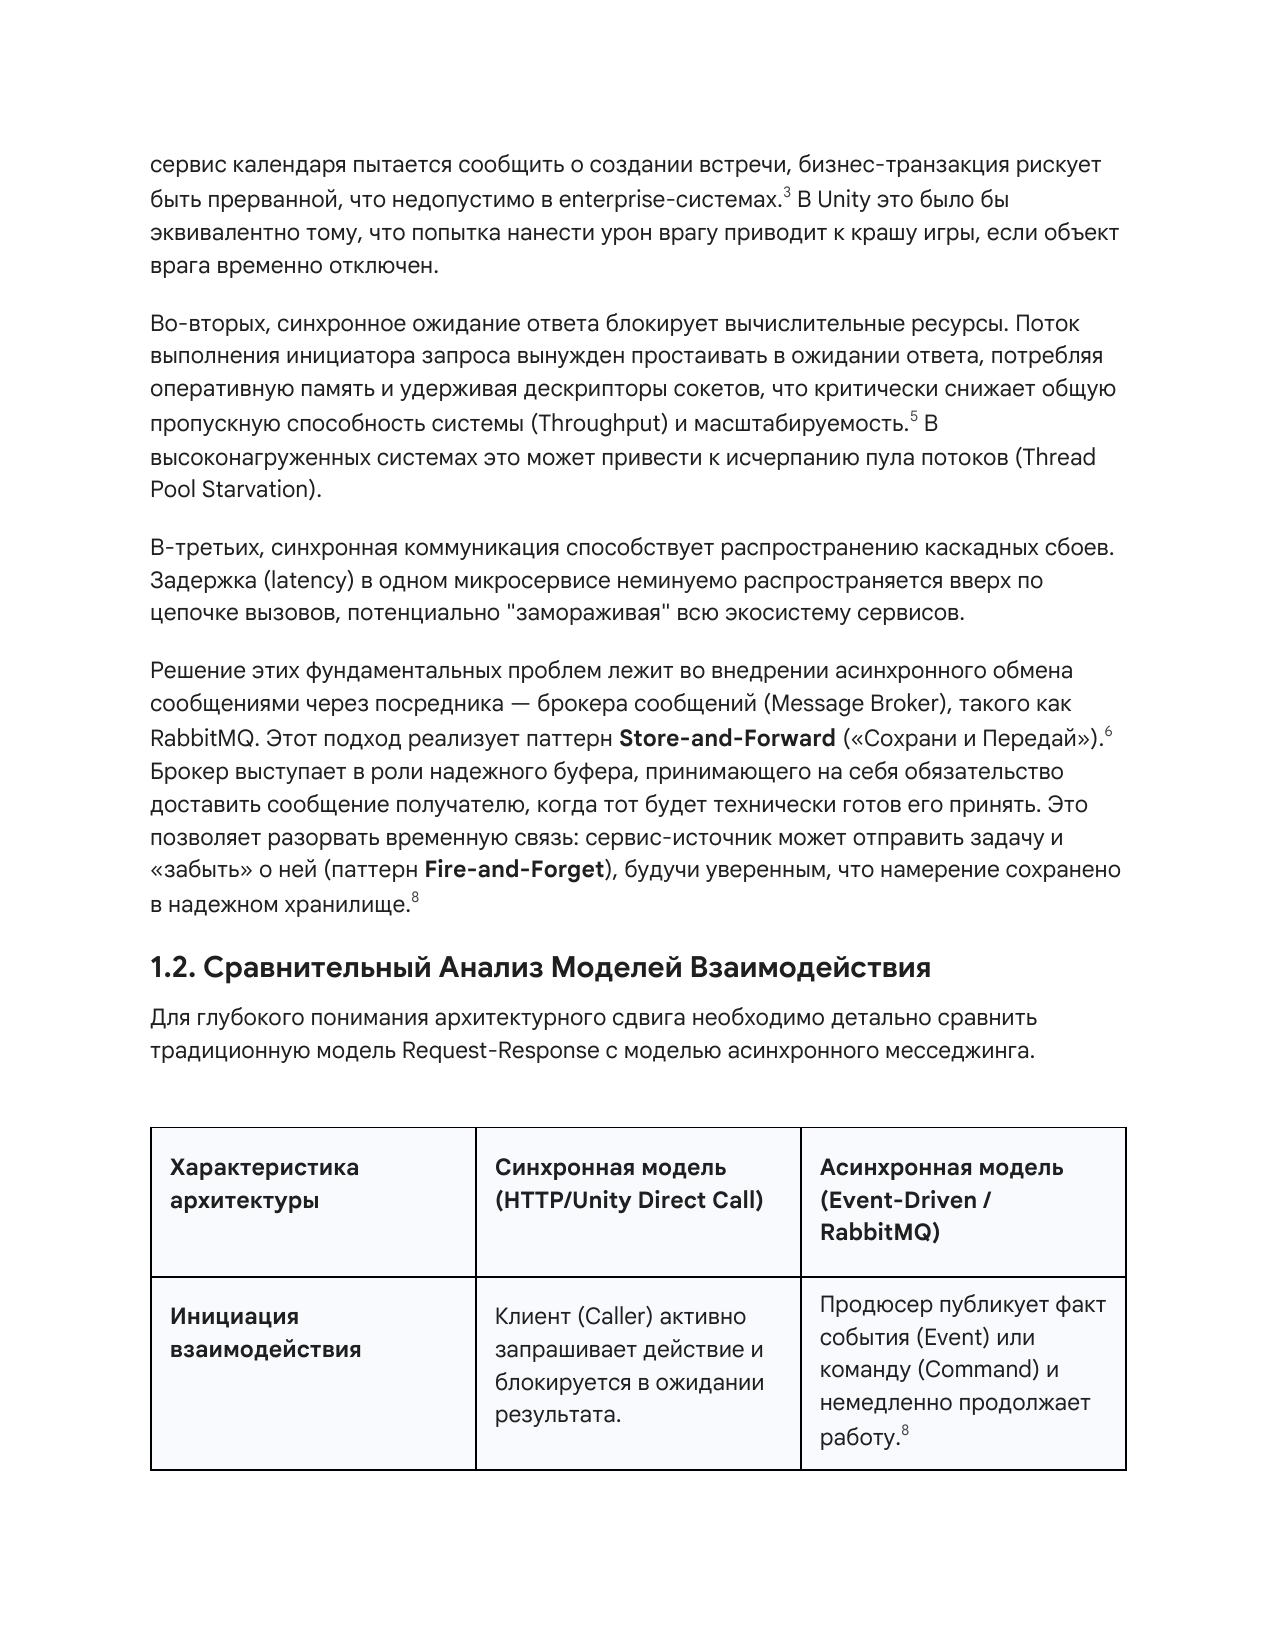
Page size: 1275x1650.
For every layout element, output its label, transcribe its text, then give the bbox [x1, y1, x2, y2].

table_header Характеристика архитектуры [152, 1128, 475, 1276]
subtitle 1.2. Сравнительный Анализ Моделей Взаимодействия [150, 949, 1125, 986]
table_cell Клиент (Caller) активно запрашивает действие и блокируется в ожидании результата. [477, 1278, 800, 1469]
text Решение этих фундаментальных проблем лежит во внедрении асинхронного обмена сообщениями через посредника — брокера сообщений (Message Broker), такого как RabbitMQ. Этот подход реализует паттерн Store-and-Forward («Сохрани и Передай»).6 Брокер выступает в роли надежного буфера, принимающего на себя обязательство доставить сообщение получателю, когда тот будет технически готов его принять. Это позволяет разорвать временную связь: сервис-источник может отправить задачу и «забыть» о ней (паттерн Fire-and-Forget), будучи уверенным, что намерение сохранено в надежном хранилище.8 [150, 656, 1125, 920]
table_header Синхронная модель (HTTP/Unity Direct Call) [477, 1128, 800, 1276]
text Во-вторых, синхронное ожидание ответа блокирует вычислительные ресурсы. Поток выполнения инициатора запроса вынужден простаивать в ожидании ответа, потребляя оперативную память и удерживая дескрипторы сокетов, что критически снижает общую пропускную способность системы (Throughput) и масштабируемость.5 В высоконагруженных системах это может привести к исчерпанию пула потоков (Thread Pool Starvation). [150, 309, 1125, 504]
table_header Асинхронная модель (Event-Driven / RabbitMQ) [802, 1128, 1125, 1276]
table_cell Продюсер публикует факт события (Event) или команду (Command) и немедленно продолжает работу.8 [802, 1278, 1125, 1469]
table_cell Инициация взаимодействия [152, 1278, 475, 1469]
text Для глубокого понимания архитектурного сдвига необходимо детально сравнить традиционную модель Request-Response с моделью асинхронного месседжинга. [150, 1003, 1125, 1065]
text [150, 150, 1125, 280]
text В-третьих, синхронная коммуникация способствует распространению каскадных сбоев. Задержка (latency) в одном микросервисе неминуемо распространяется вверх по цепочке вызовов, потенциально "замораживая" всю экосистему сервисов. [150, 533, 1125, 627]
